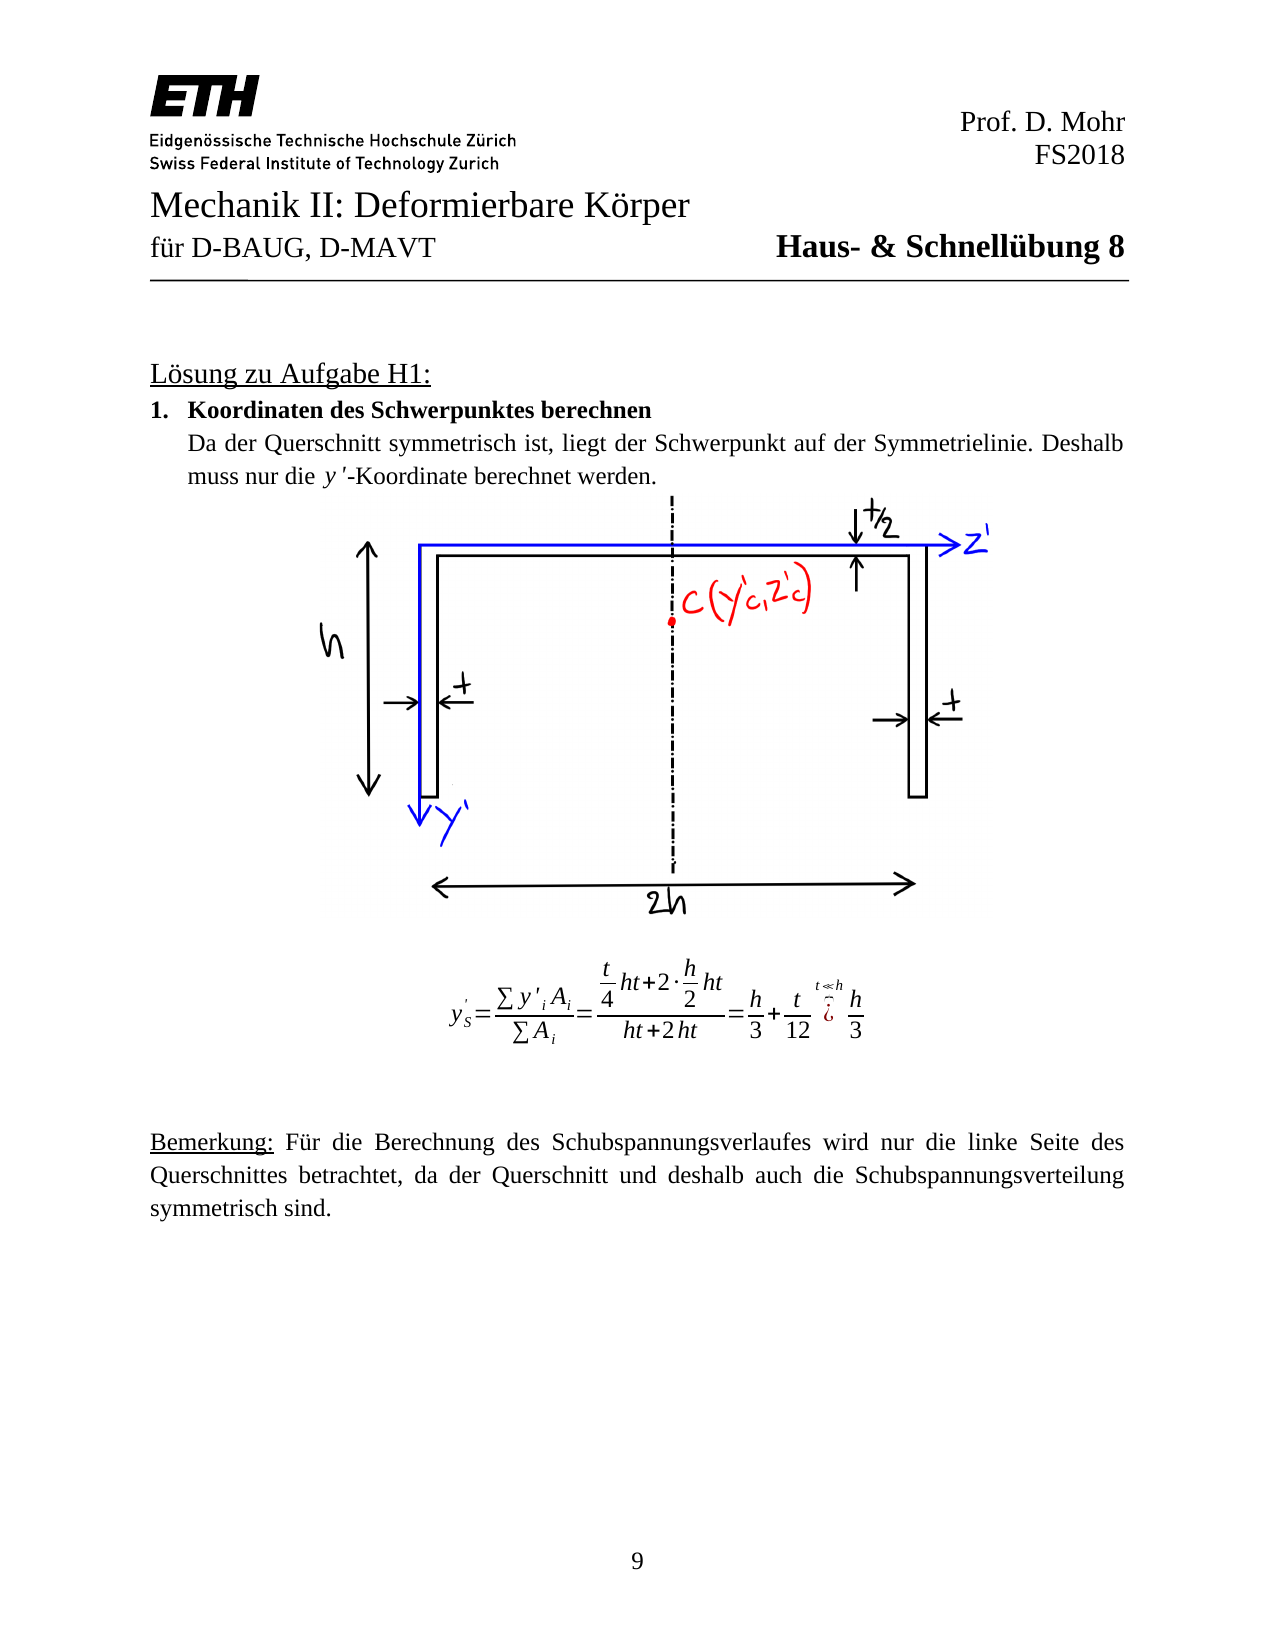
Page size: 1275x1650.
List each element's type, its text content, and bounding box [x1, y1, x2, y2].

subtitle Lösung zu Aufgabe H1: [150, 356, 1125, 390]
picture [319, 493, 993, 918]
list Koordinaten des Schwerpunktes berechnen [150, 395, 1125, 424]
text Bemerkung: Für die Berechnung des Schubspannungsverlaufes wird nur die linke Seite des Querschnittes betrachtet, da der Querschnitt und deshalb auch die Schubspannungsverteilung symmetrisch sind. [150, 1127, 1125, 1222]
list Da der Querschnitt symmetrisch ist, liegt der Schwerpunkt auf der Symmetrielinie. Deshalb muss nur die -Koordinate berechnet werden. [187, 428, 1125, 490]
